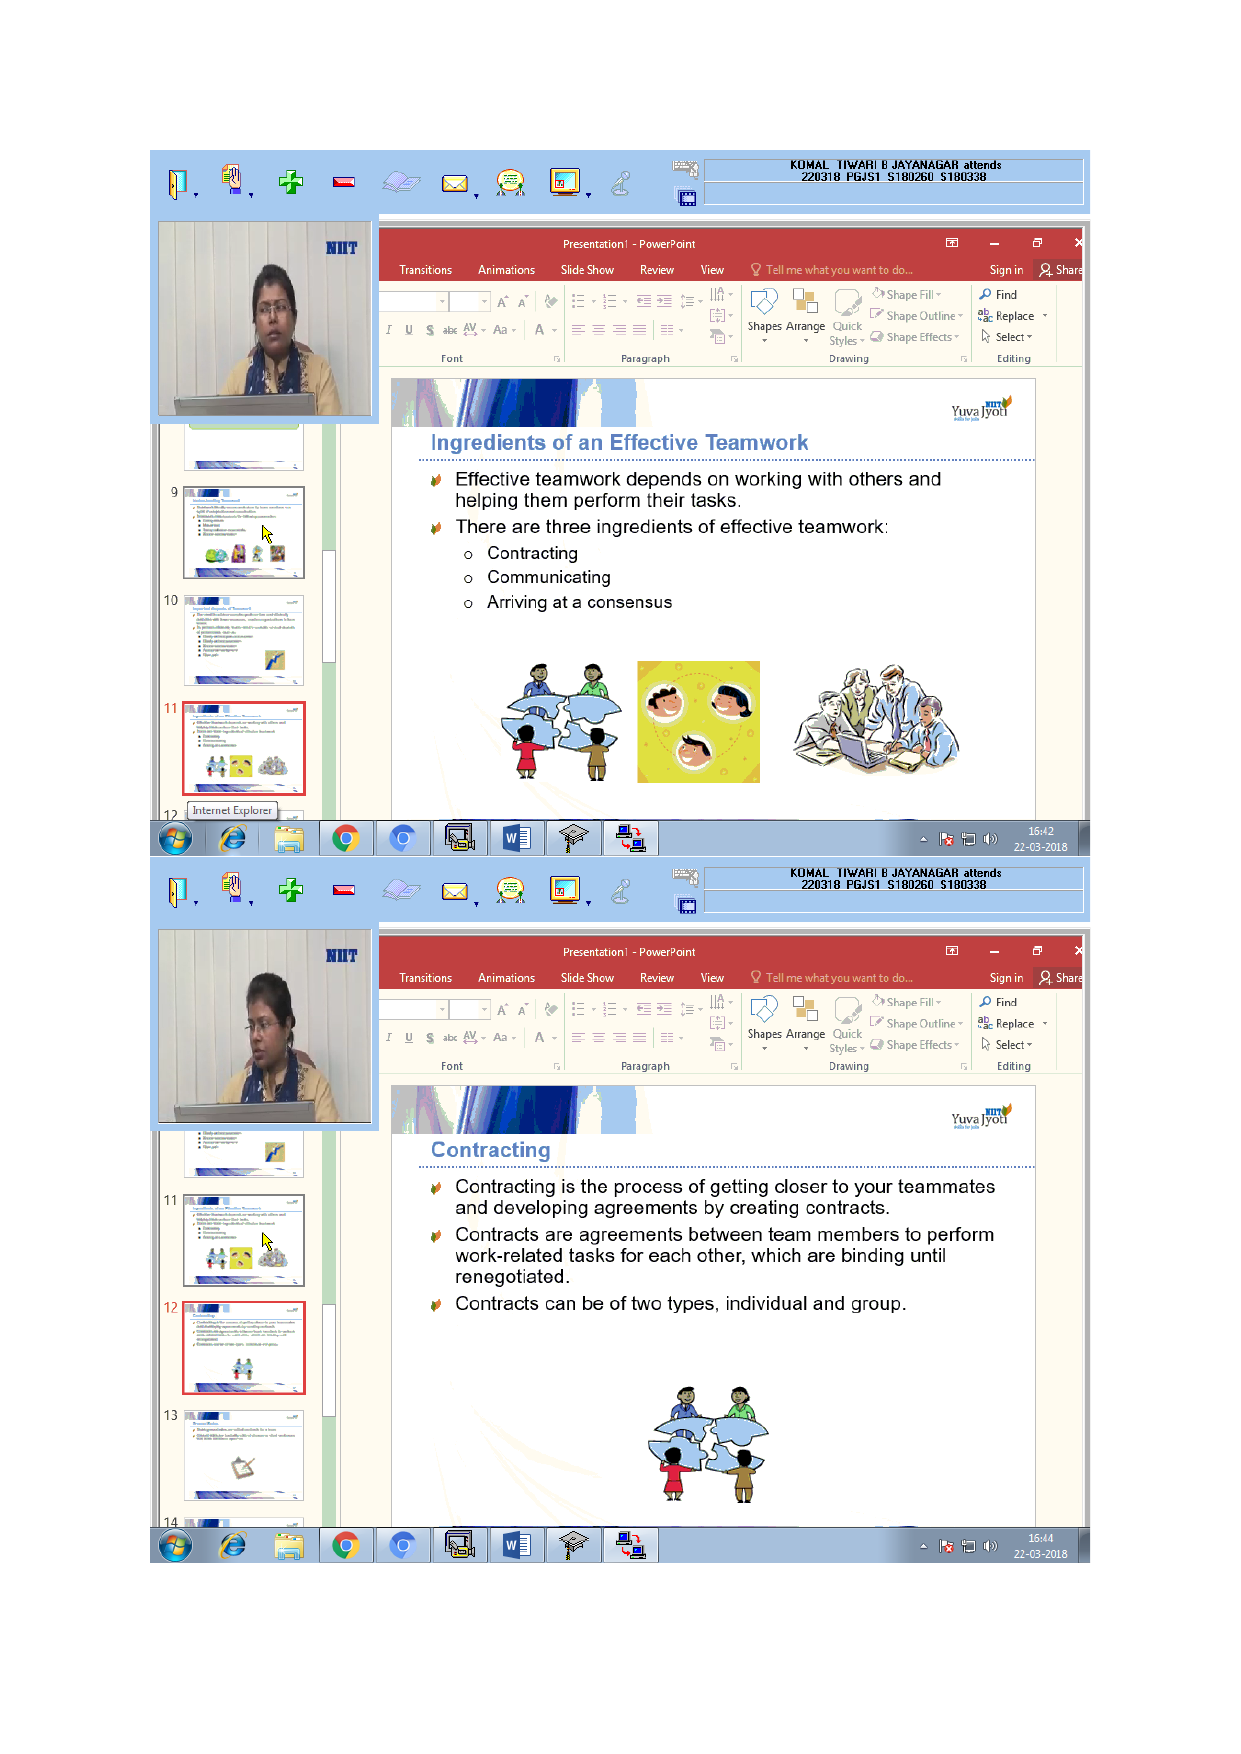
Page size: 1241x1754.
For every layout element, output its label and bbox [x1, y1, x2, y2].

picture [150, 857, 1091, 1563]
picture [150, 150, 1091, 856]
